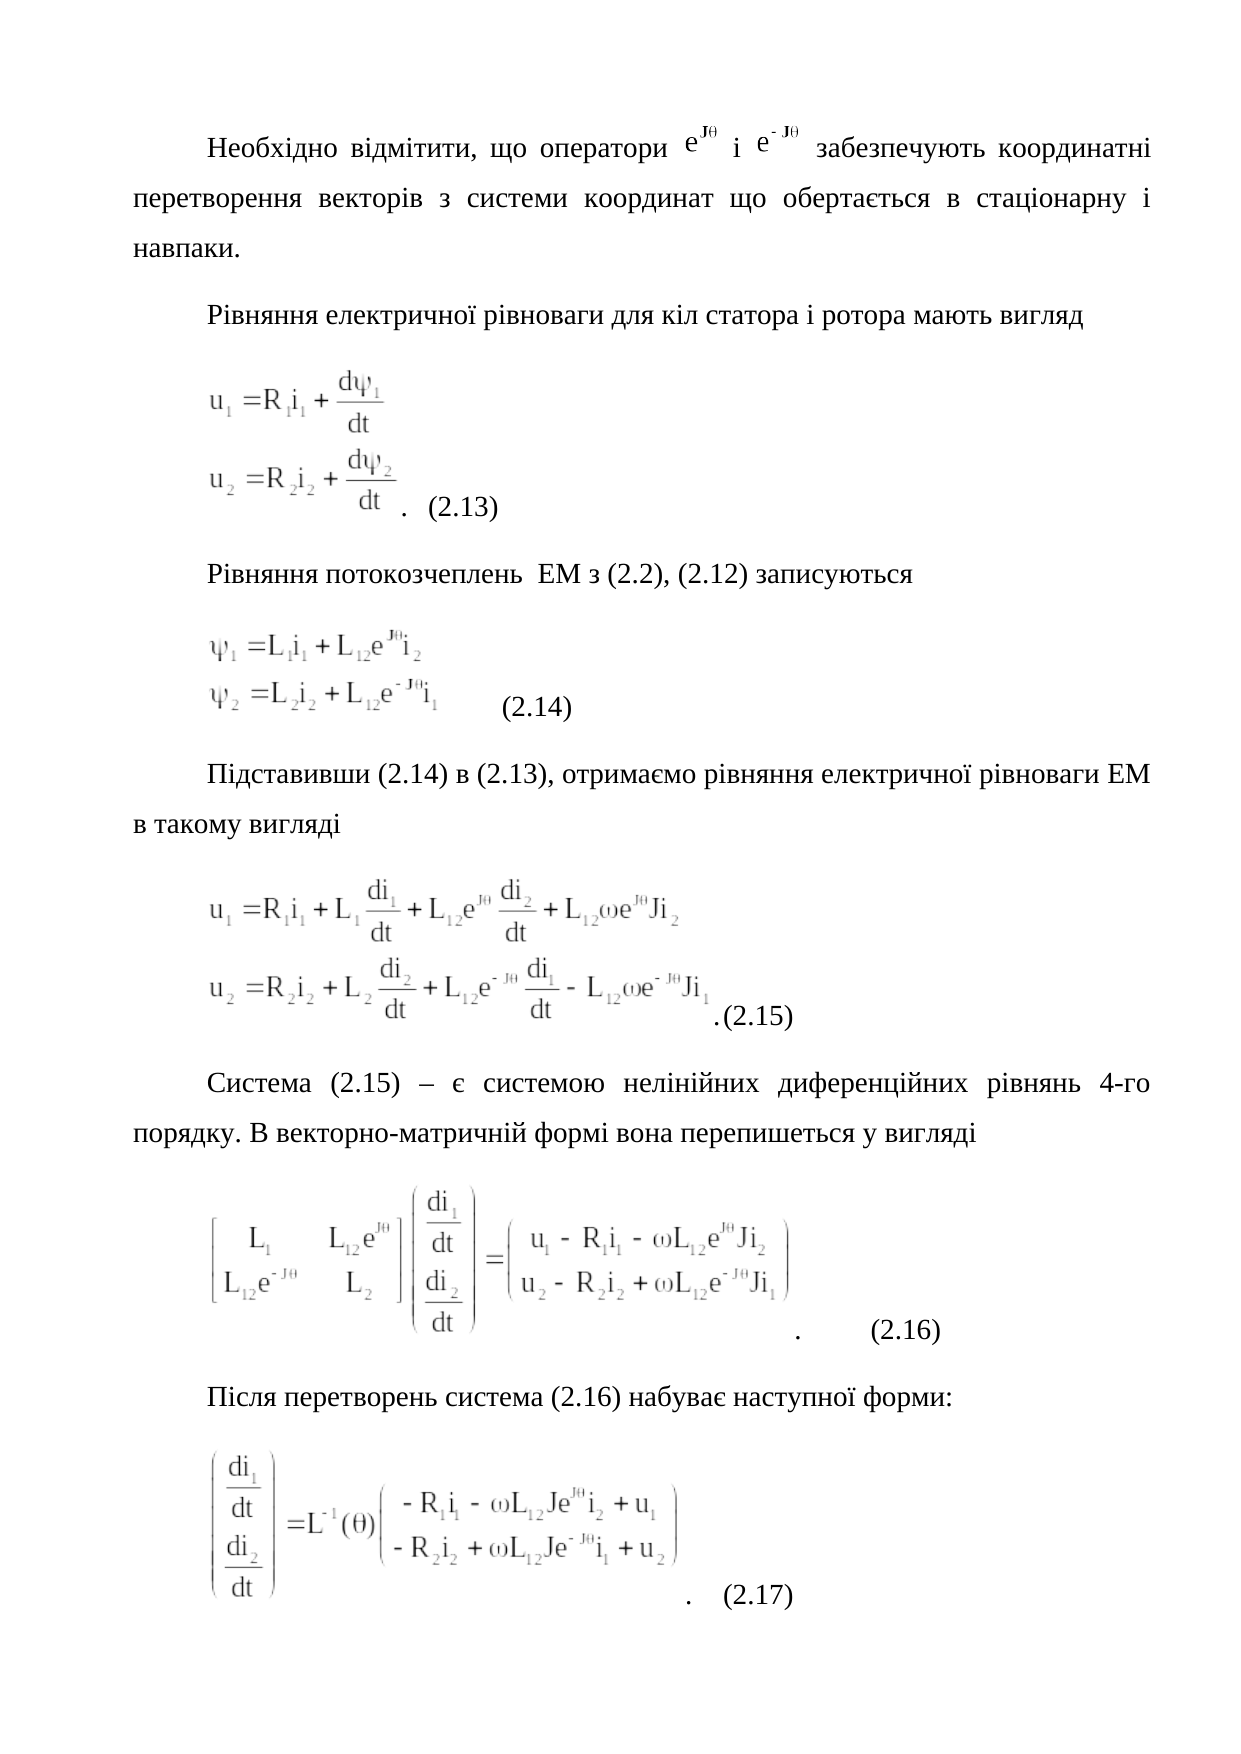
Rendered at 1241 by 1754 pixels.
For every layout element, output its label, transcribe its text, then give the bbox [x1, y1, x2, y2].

text Необхідно відмітити, що оператори і забезпечують координатні перетворення векторів з системи координат що обертається в стаціонарну і навпаки. [133, 118, 1152, 264]
text Підставивши (2.14) в (2.13), отримаємо рівняння електричної рівноваги ЕМ в такому вигляді [133, 756, 1152, 840]
text Рівняння потокозчеплень ЕМ з (2.2), (2.12) записуються [133, 556, 1152, 589]
text Система (2.15) – є системою нелінійних диференційних рівнянь 4-го порядку. В векторно-матричній формі вона перепишеться у вигляді [133, 1065, 1152, 1148]
text (2.14) [133, 623, 1152, 723]
text . (2.15) [133, 873, 1152, 1031]
text Рівняння електричної рівноваги для кіл статора і ротора мають вигляд [133, 297, 1152, 331]
text . (2.16) [133, 1182, 1152, 1346]
text . (2.17) [133, 1446, 1152, 1611]
text Після перетворень система (2.16) набуває наступної форми: [133, 1379, 1152, 1413]
text . (2.13) [133, 364, 1152, 522]
